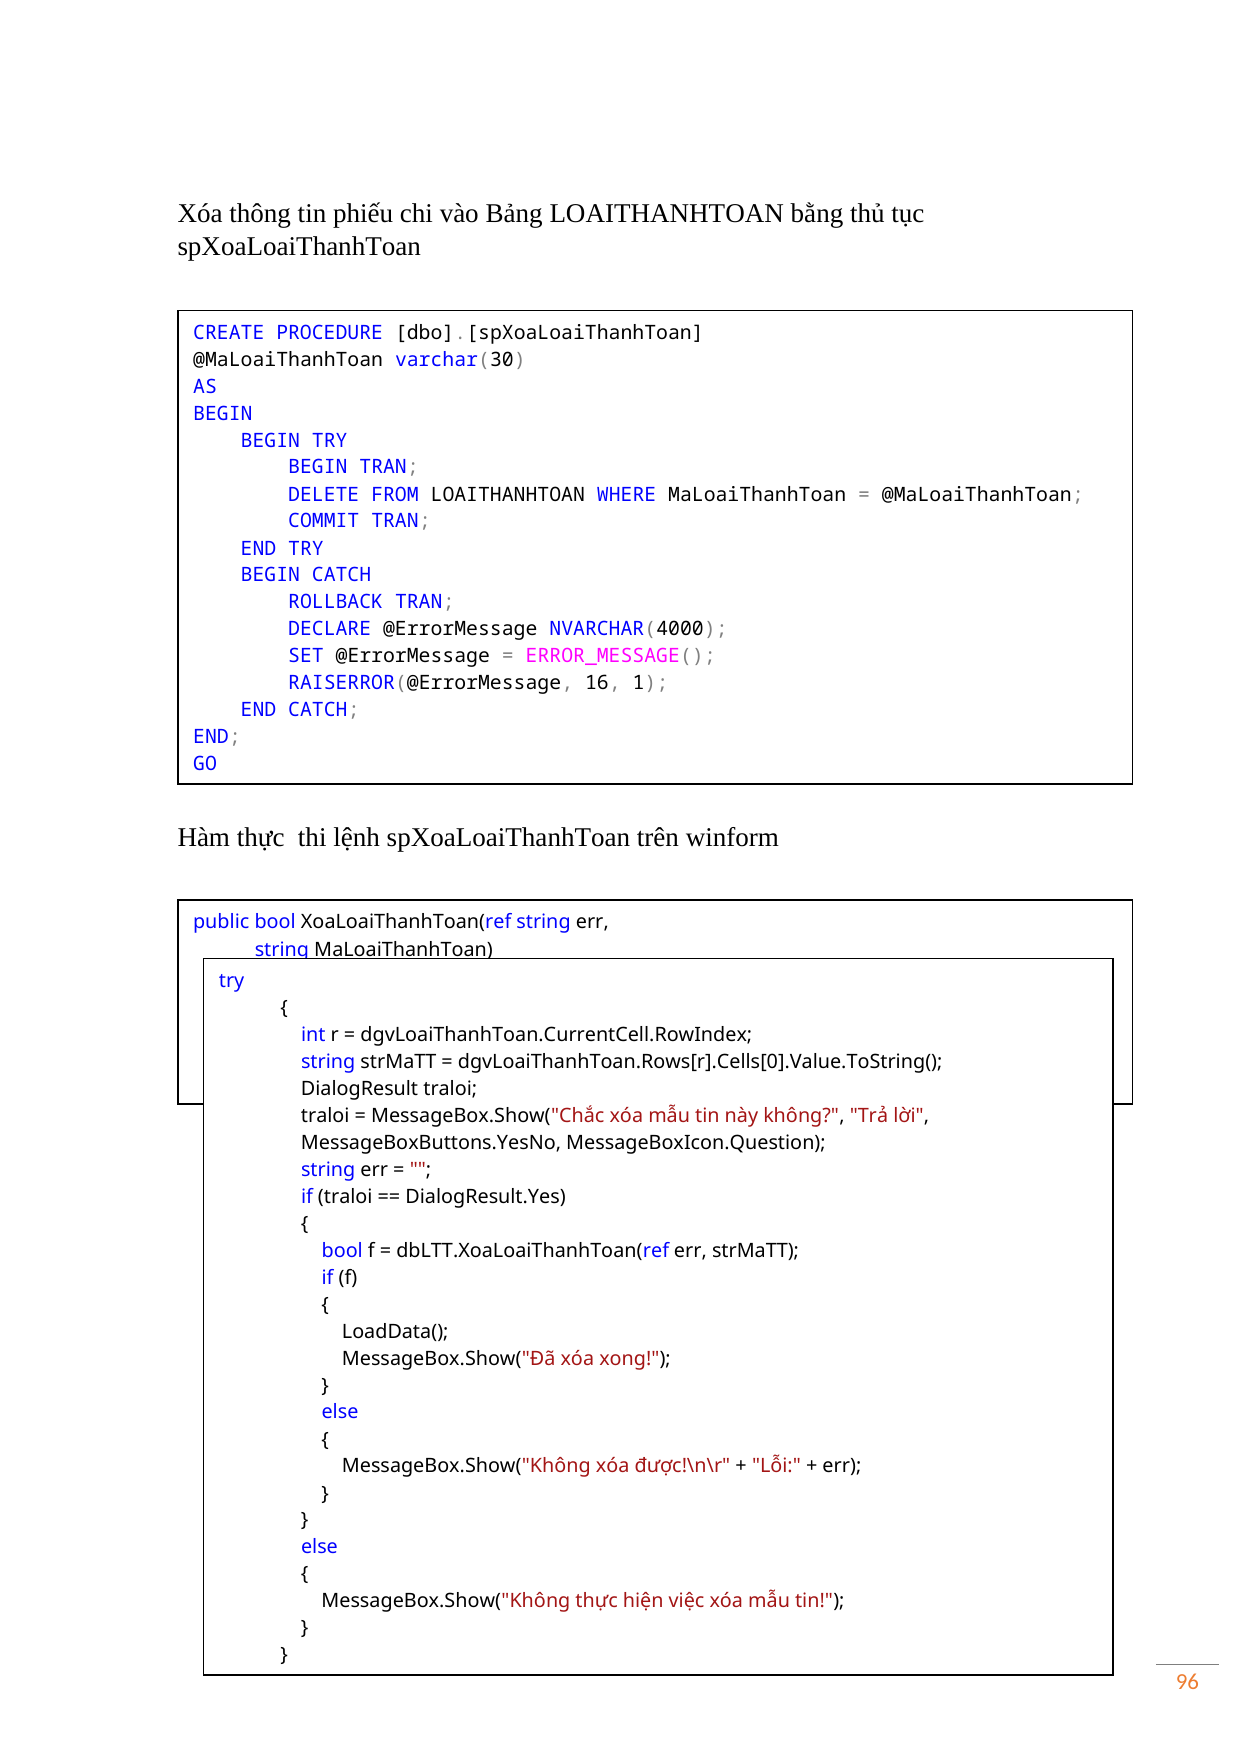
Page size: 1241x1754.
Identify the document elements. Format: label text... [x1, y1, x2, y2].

text Hàm thực thi lệnh spXoaLoaiThanhToan trên winform [177, 821, 1134, 852]
text Xóa thông tin phiếu chi vào Bảng LOAITHANHTOAN bằng thủ tục spXoaLoaiThanhToan [177, 197, 1134, 261]
